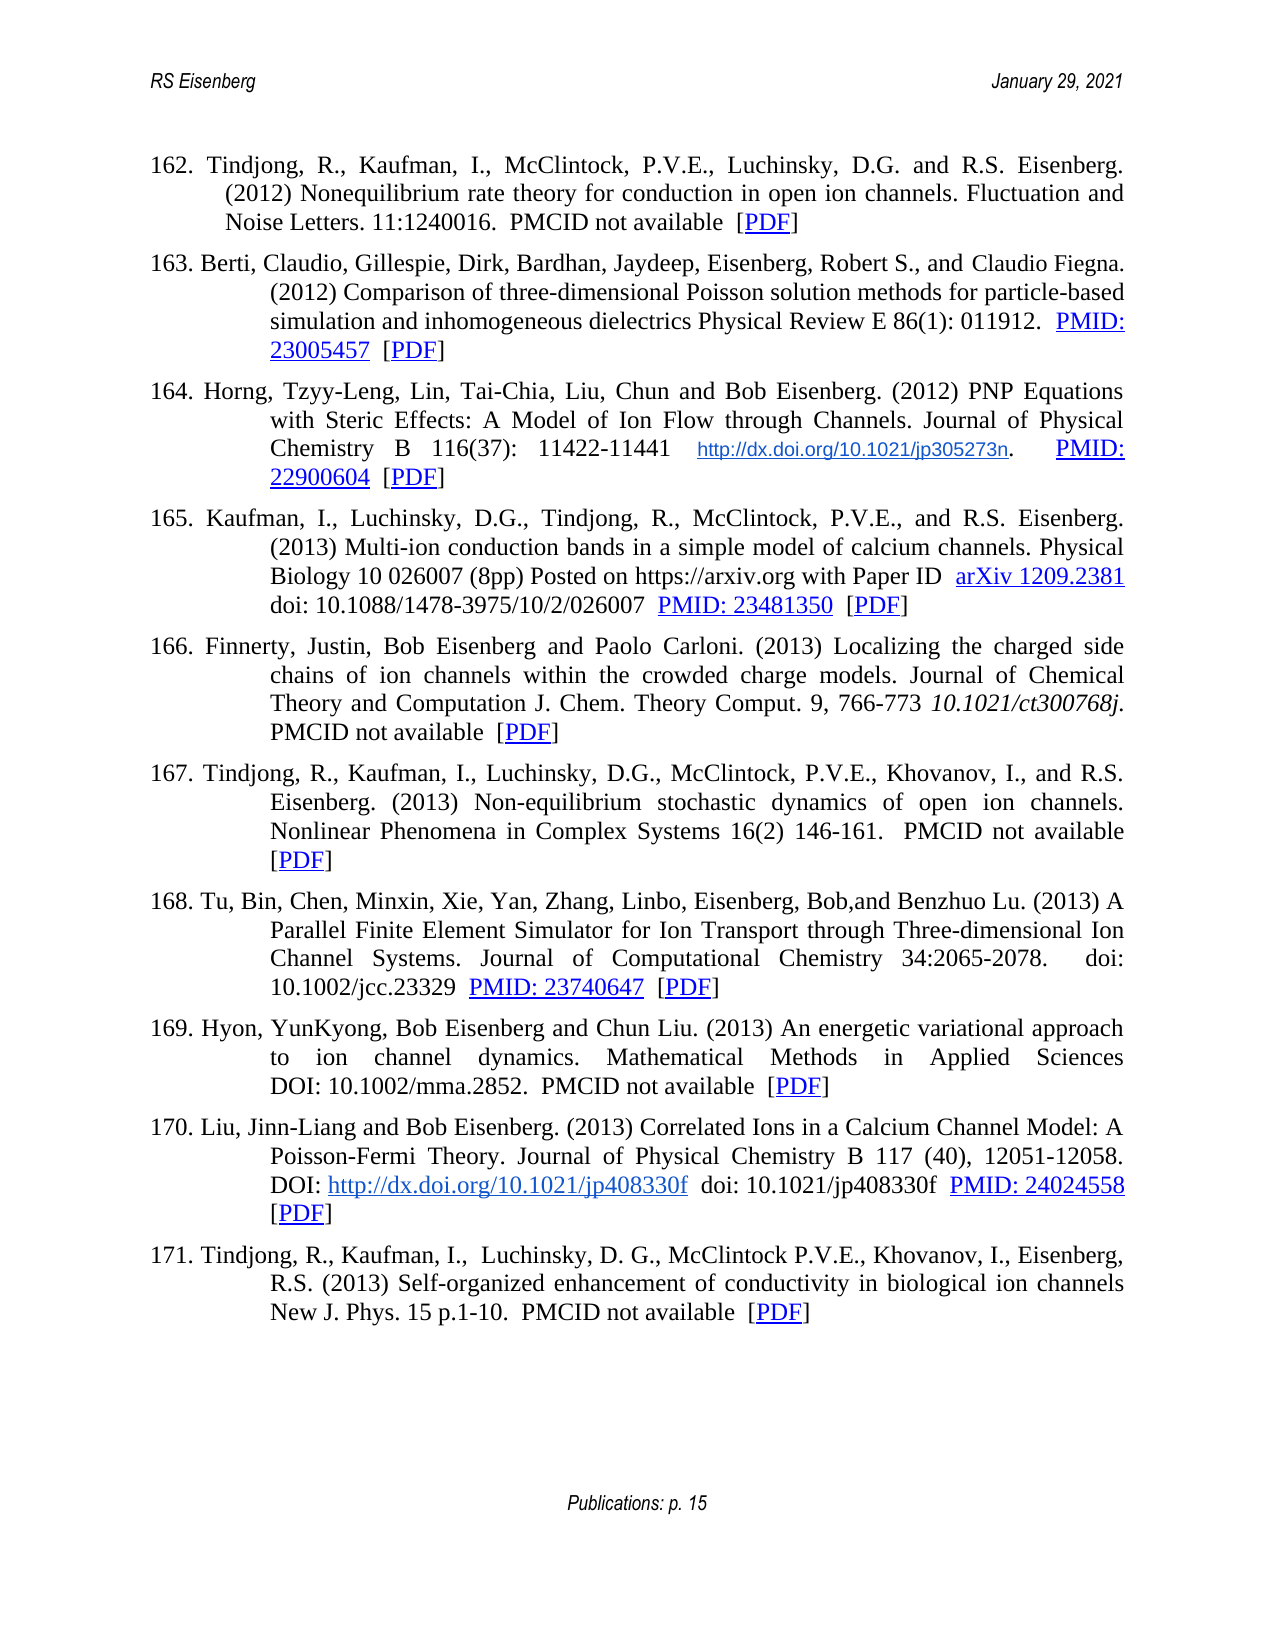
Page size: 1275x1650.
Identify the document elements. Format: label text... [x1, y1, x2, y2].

text 162. Tindjong, R., Kaufman, I., McClintock, P.V.E., Luchinsky, D.G. and R.S. Eisenberg. (2012) Nonequilibrium rate theory for conduction in open ion channels. Fluctuation and Noise Letters. 11:1240016. PMCID not available [PDF] [150, 150, 1125, 236]
text 168. Tu, Bin, Chen, Minxin, Xie, Yan, Zhang, Linbo, Eisenberg, Bob,and Benzhuo Lu. (2013) A Parallel Finite Element Simulator for Ion Transport through Three-dimensional Ion Channel Systems. Journal of Computational Chemistry 34:2065-2078. doi: 10.1002/jcc.23329 PMID: 23740647 [PDF] [150, 886, 1125, 1001]
text 166. Finnerty, Justin, Bob Eisenberg and Paolo Carloni. (2013) Localizing the charged side chains of ion channels within the crowded charge models. Journal of Chemical Theory and Computation J. Chem. Theory Comput. 9, 766-773 10.1021/ct300768j. PMCID not available [PDF] [150, 631, 1125, 746]
text 163. Berti, Claudio, Gillespie, Dirk, Bardhan, Jaydeep, Eisenberg, Robert S., and Claudio Fiegna. (2012) Comparison of three-dimensional Poisson solution methods for particle-based simulation and inhomogeneous dielectrics Physical Review E 86(1): 011912. PMID: 23005457 [PDF] [150, 248, 1125, 363]
text 164. Horng, Tzyy-Leng, Lin, Tai-Chia, Liu, Chun and Bob Eisenberg. (2012) PNP Equations with Steric Effects: A Model of Ion Flow through Channels. Journal of Physical Chemistry B 116(37): 11422-11441 http://dx.doi.org/10.1021/jp305273n. PMID: 22900604 [PDF] [150, 376, 1125, 491]
text 170. Liu, Jinn-Liang and Bob Eisenberg. (2013) Correlated Ions in a Calcium Channel Model: A Poisson-Fermi Theory. Journal of Physical Chemistry B 117 (40), 12051-12058. DOI: http://dx.doi.org/10.1021/jp408330f doi: 10.1021/jp408330f PMID: 24024558 [PDF] [150, 1112, 1125, 1227]
text 165. Kaufman, I., Luchinsky, D.G., Tindjong, R., McClintock, P.V.E., and R.S. Eisenberg. (2013) Multi-ion conduction bands in a simple model of calcium channels. Physical Biology 10 026007 (8pp) Posted on https://arxiv.org with Paper ID arXiv 1209.2381 doi: 10.1088/1478-3975/10/2/026007 PMID: 23481350 [PDF] [150, 503, 1125, 618]
text 169. Hyon, YunKyong, Bob Eisenberg and Chun Liu. (2013) An energetic variational approach to ion channel dynamics. Mathematical Methods in Applied Sciences DOI: 10.1002/mma.2852. PMCID not available [PDF] [150, 1013, 1125, 1100]
text 171. Tindjong, R., Kaufman, I., Luchinsky, D. G., McClintock P.V.E., Khovanov, I., Eisenberg, R.S. (2013) Self-organized enhancement of conductivity in biological ion channels New J. Phys. 15 p.1-10. PMCID not available [PDF] [150, 1240, 1125, 1326]
text 167. Tindjong, R., Kaufman, I., Luchinsky, D.G., McClintock, P.V.E., Khovanov, I., and R.S. Eisenberg. (2013) Non-equilibrium stochastic dynamics of open ion channels. Nonlinear Phenomena in Complex Systems 16(2) 146-161. PMCID not available [PDF] [150, 758, 1125, 873]
